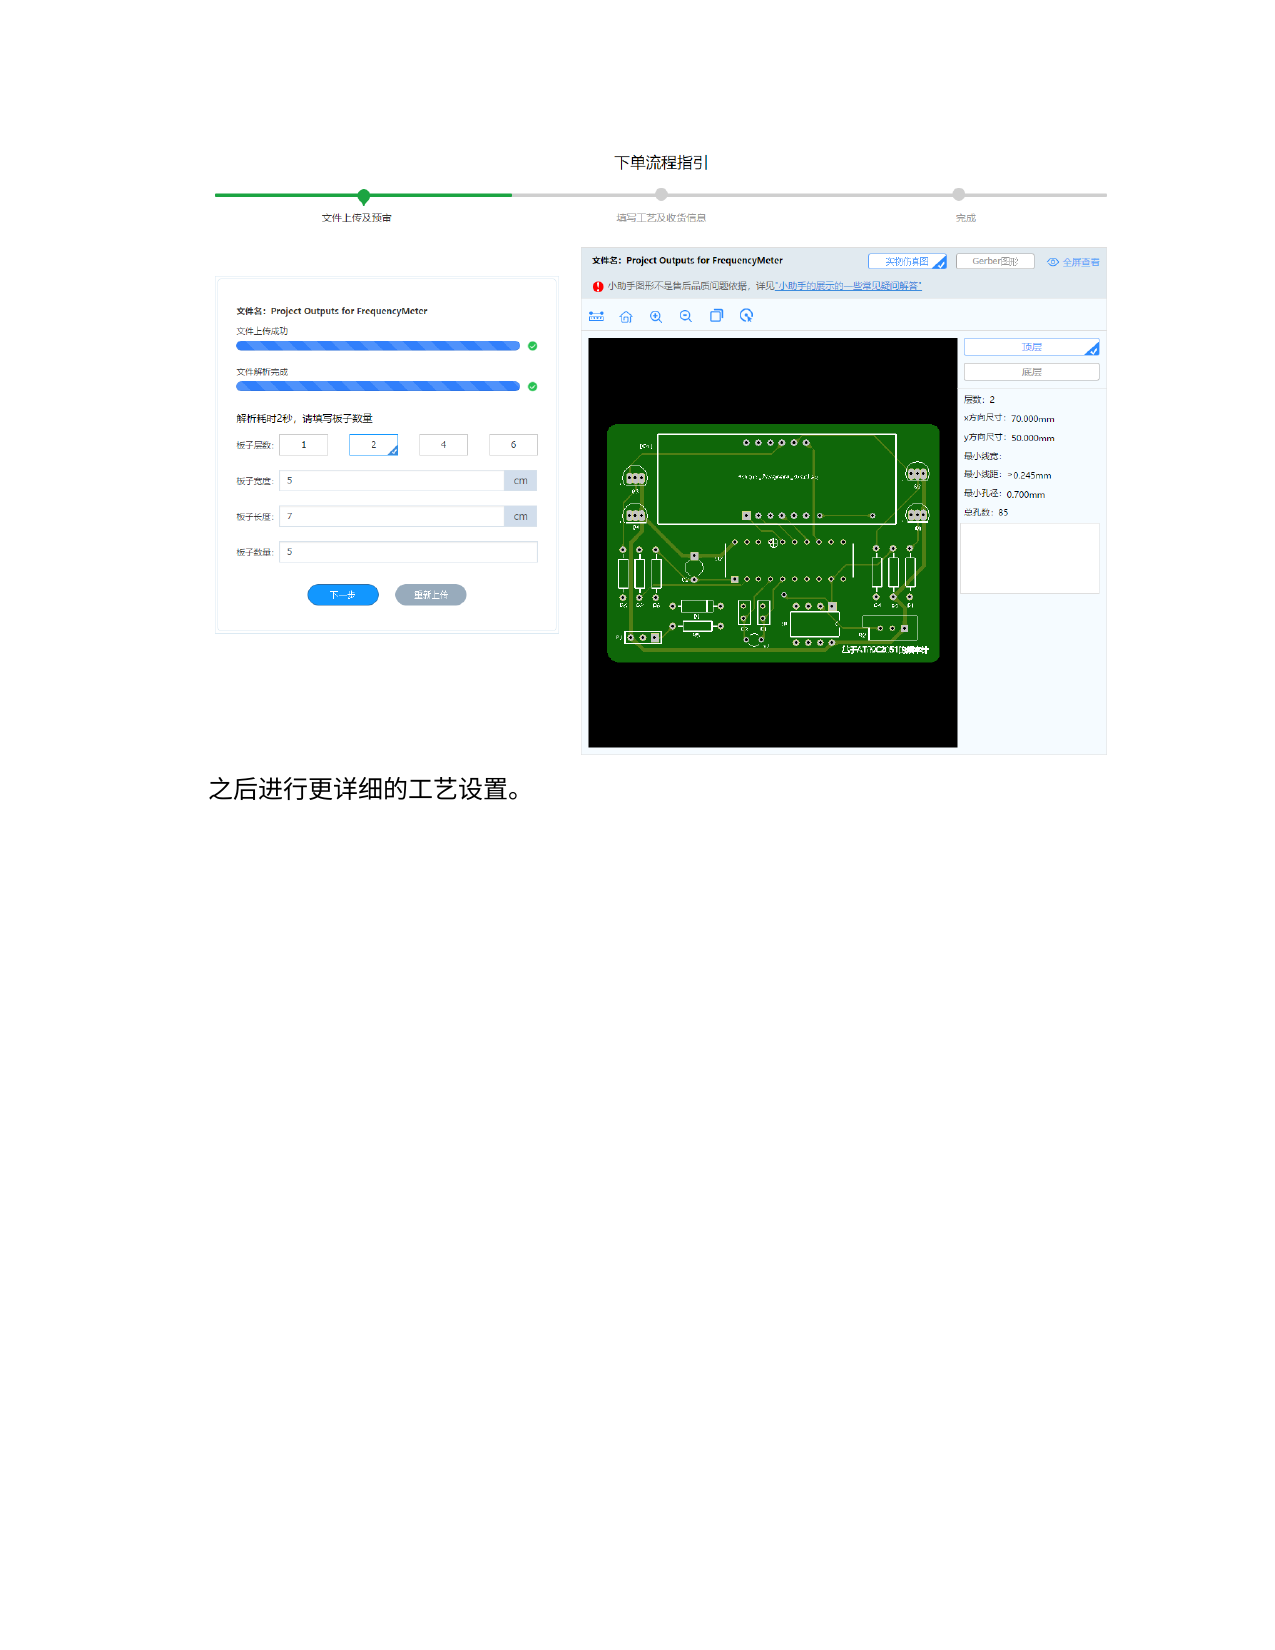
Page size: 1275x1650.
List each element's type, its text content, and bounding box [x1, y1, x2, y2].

picture [208, 150, 1109, 755]
text 之后进行更详细的工艺设置。 [187, 769, 1087, 806]
